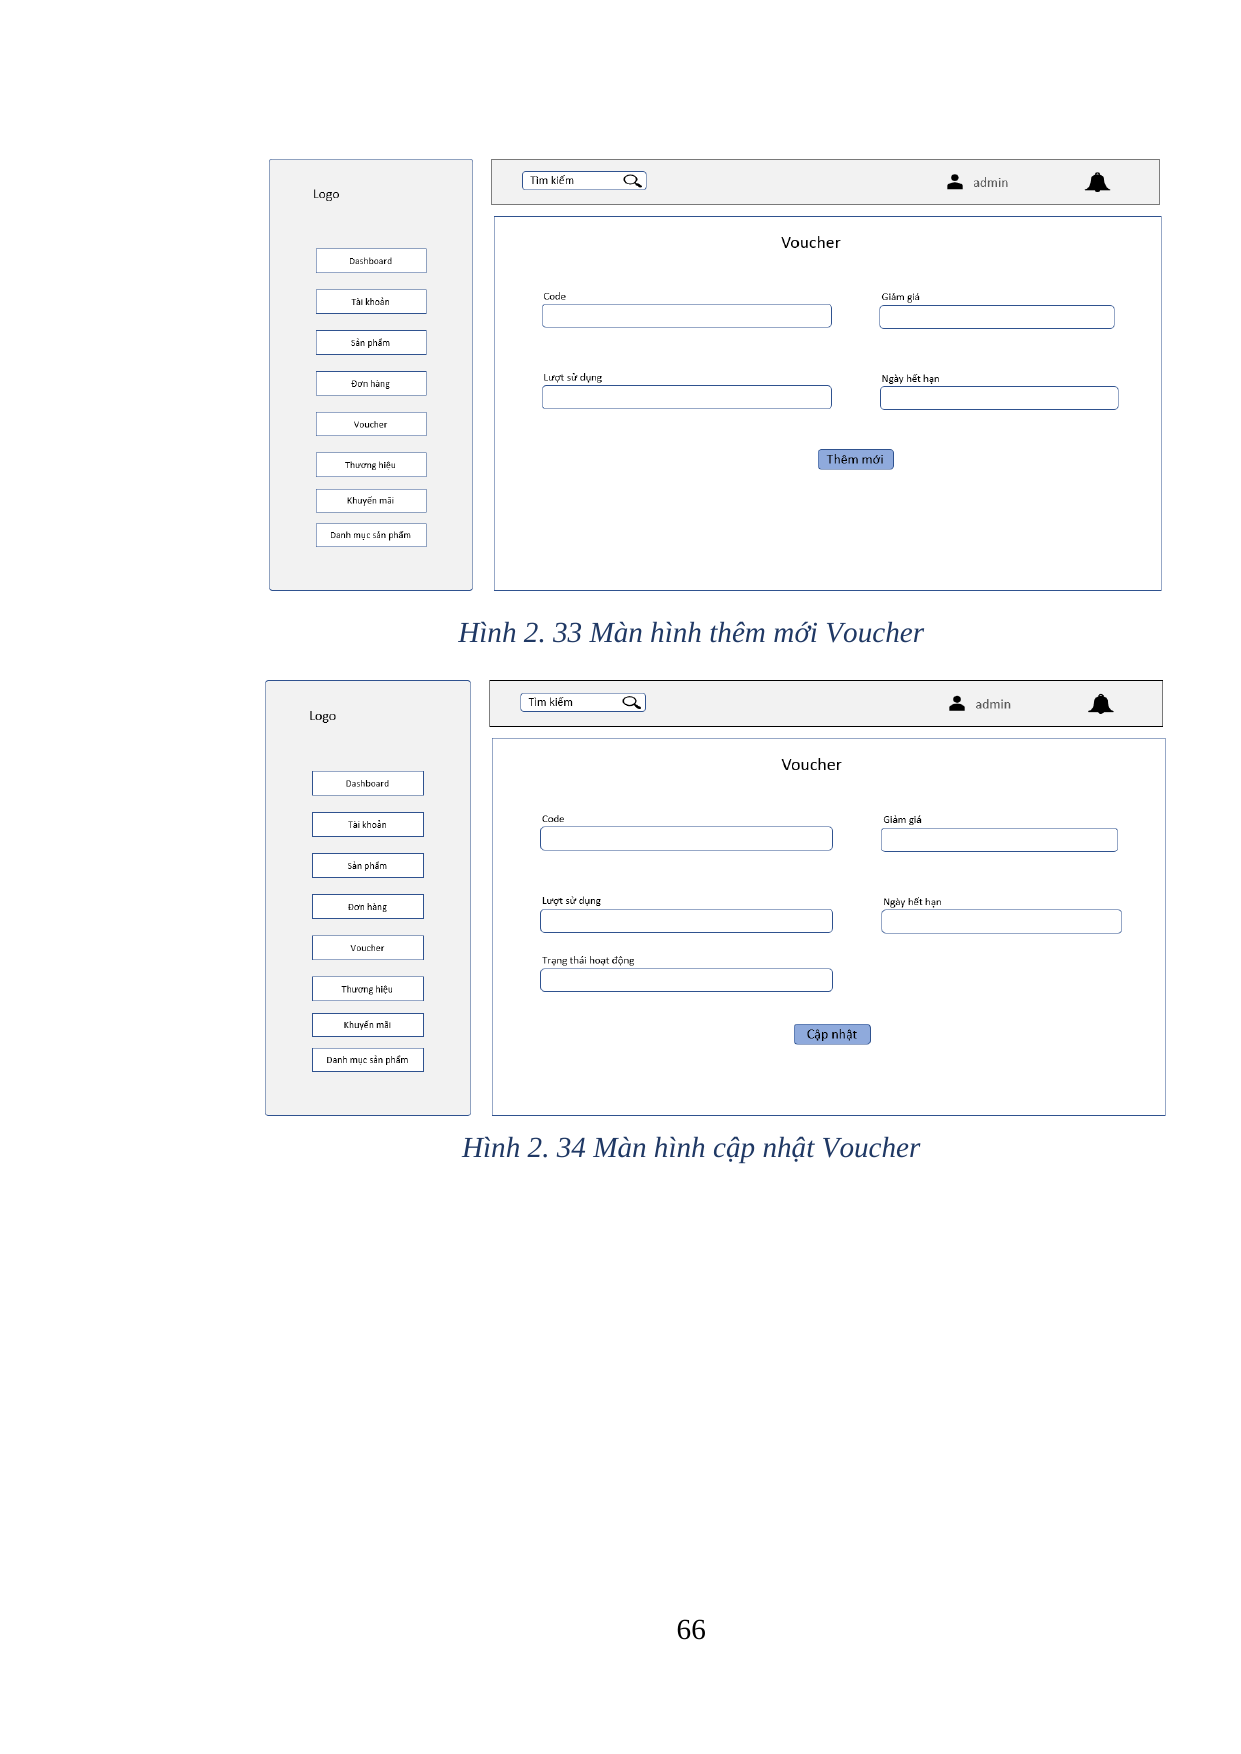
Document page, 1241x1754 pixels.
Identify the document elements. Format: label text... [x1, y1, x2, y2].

picture [259, 669, 1176, 1121]
text Hình 2. 34 Màn hình cập nhật Voucher [260, 1131, 1122, 1164]
picture [259, 147, 1176, 606]
text Hình 2. 33 Màn hình thêm mới Voucher [260, 615, 1122, 649]
